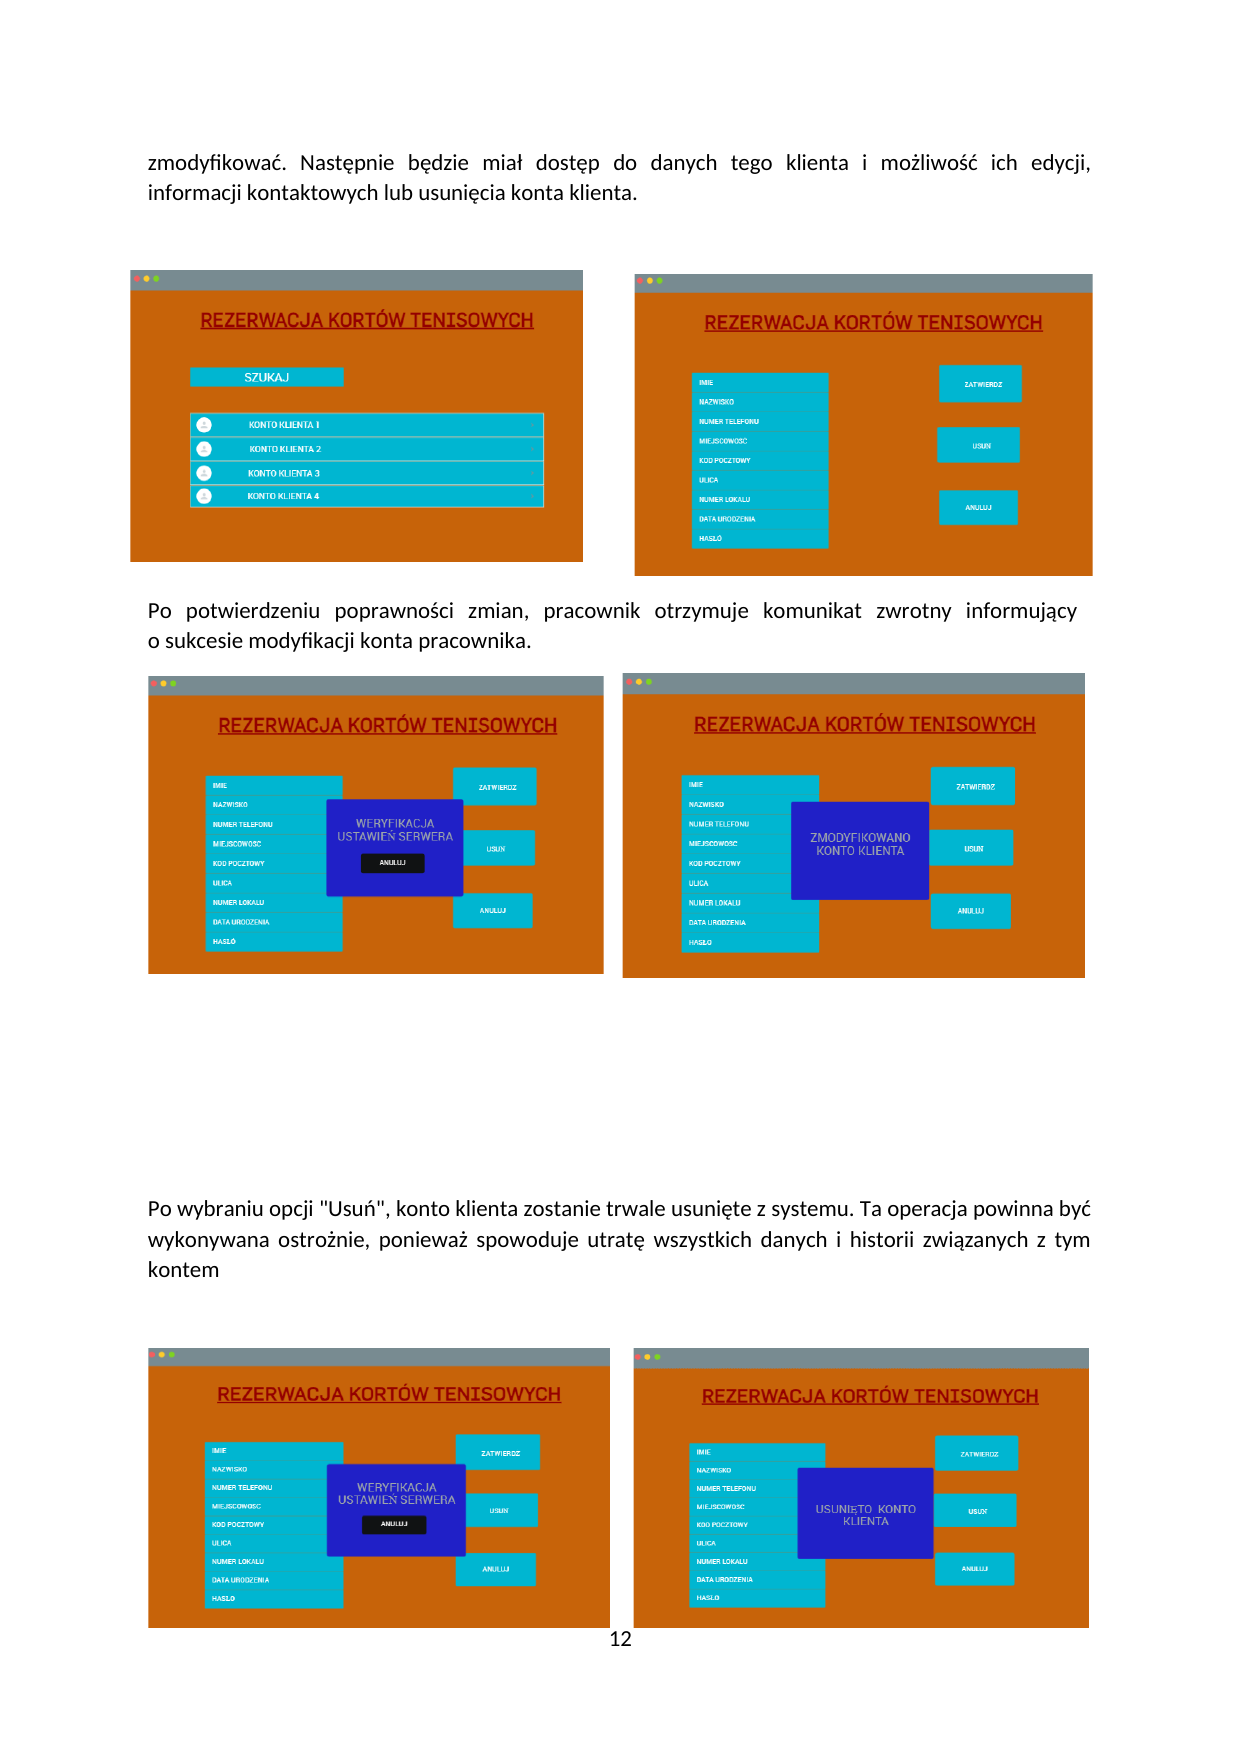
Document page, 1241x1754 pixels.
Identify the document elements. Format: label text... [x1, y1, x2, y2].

picture [147, 676, 604, 973]
text Po wybraniu opcji "Usuń", konto klienta zostanie trwale usunięte z systemu. Ta operacja powinna być wykonywana ostrożnie, ponieważ spowoduje utratę wszystkich danych i historii związanych z tym kontem [148, 1194, 1093, 1283]
text Po potwierdzeniu poprawności zmian, pracownik otrzymuje komunikat zwrotny informujący o sukcesie modyfikacji konta pracownika. [148, 596, 1093, 654]
picture [632, 1348, 1089, 1627]
picture [622, 673, 1085, 978]
picture [129, 270, 583, 562]
picture [147, 1348, 611, 1627]
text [148, 148, 1093, 206]
picture [634, 274, 1093, 576]
